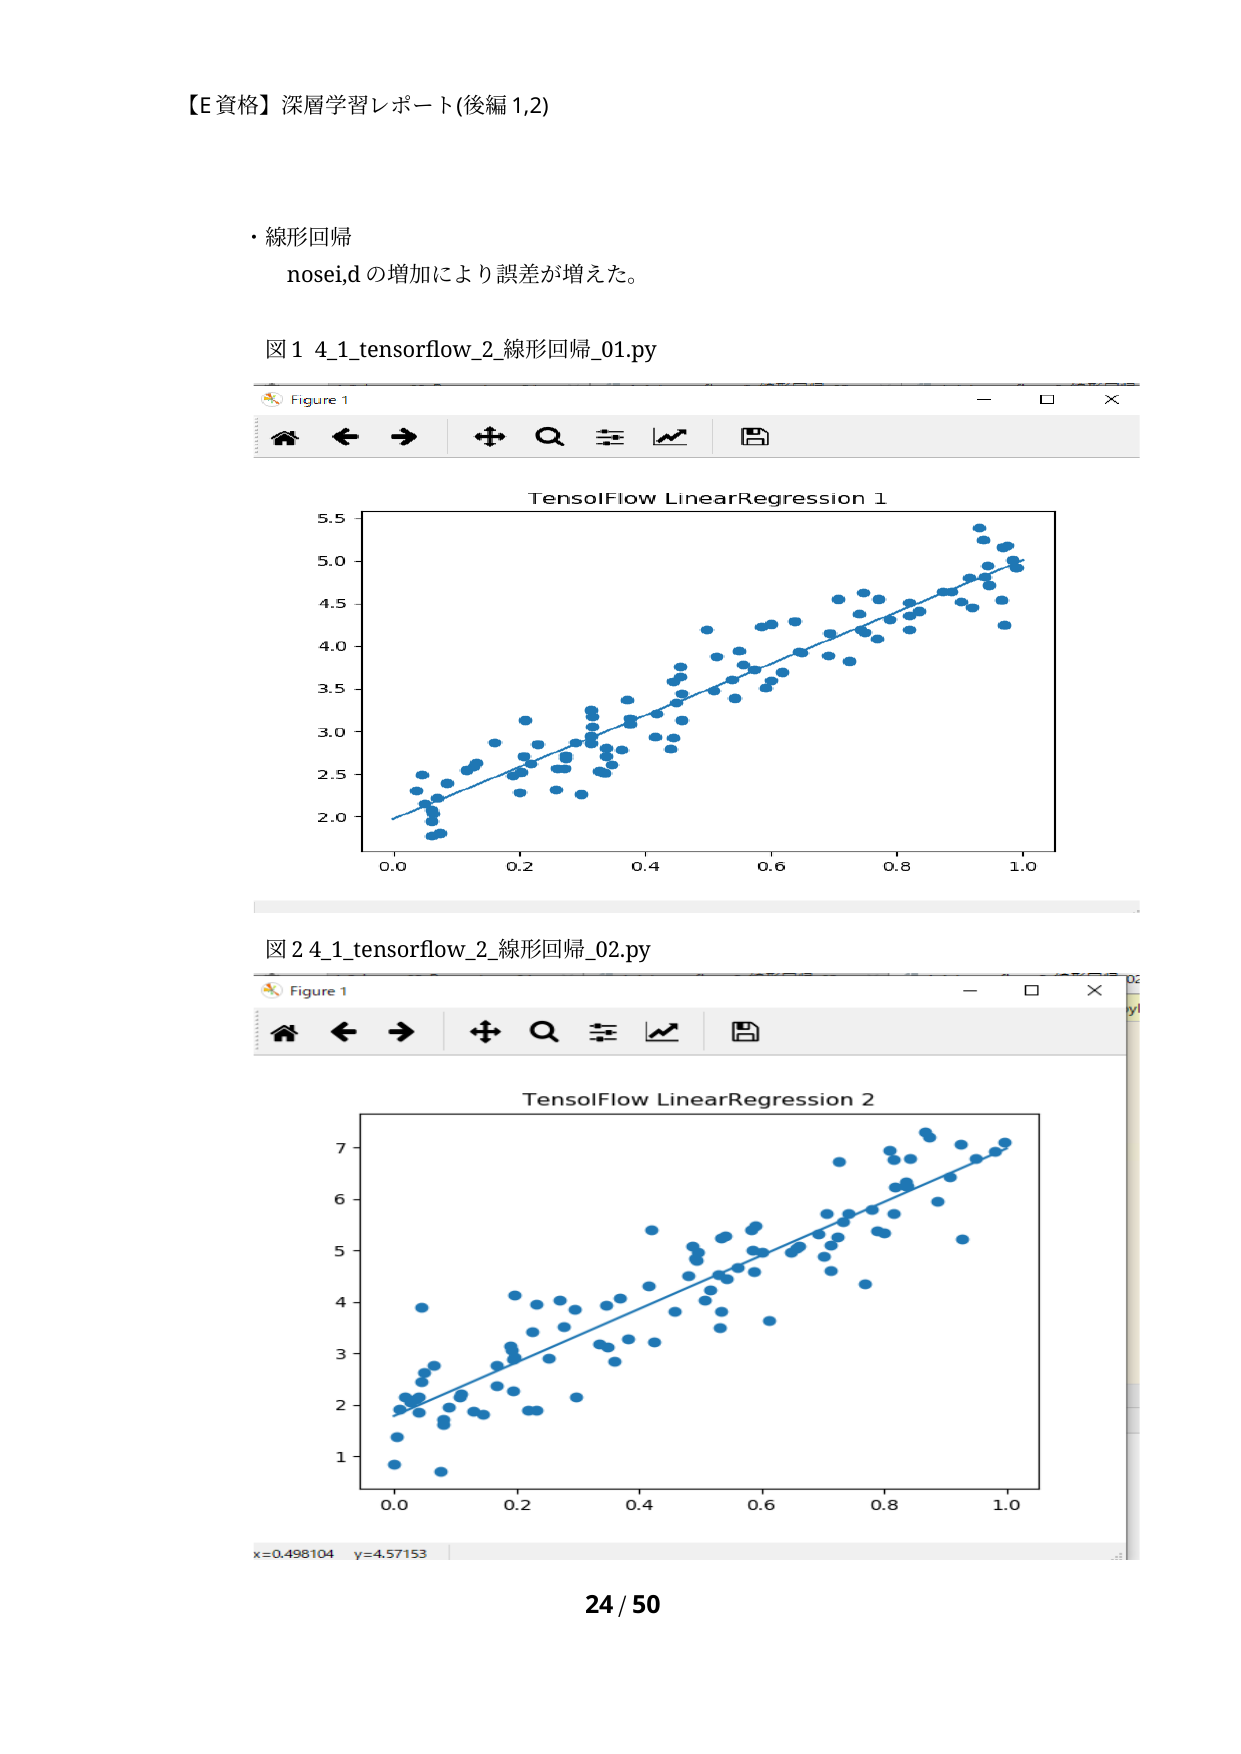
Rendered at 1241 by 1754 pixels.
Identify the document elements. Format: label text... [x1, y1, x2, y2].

text 図2 4_1_tensorflow_2_線形回帰_02.py [177, 929, 1063, 967]
picture [253, 973, 1140, 1560]
text ・線形回帰 [177, 217, 1063, 254]
picture [253, 383, 1140, 913]
text nosei,dの増加により誤差が増えた。 [177, 254, 1063, 292]
text 図1 4_1_tensorflow_2_線形回帰_01.py [177, 329, 1063, 367]
